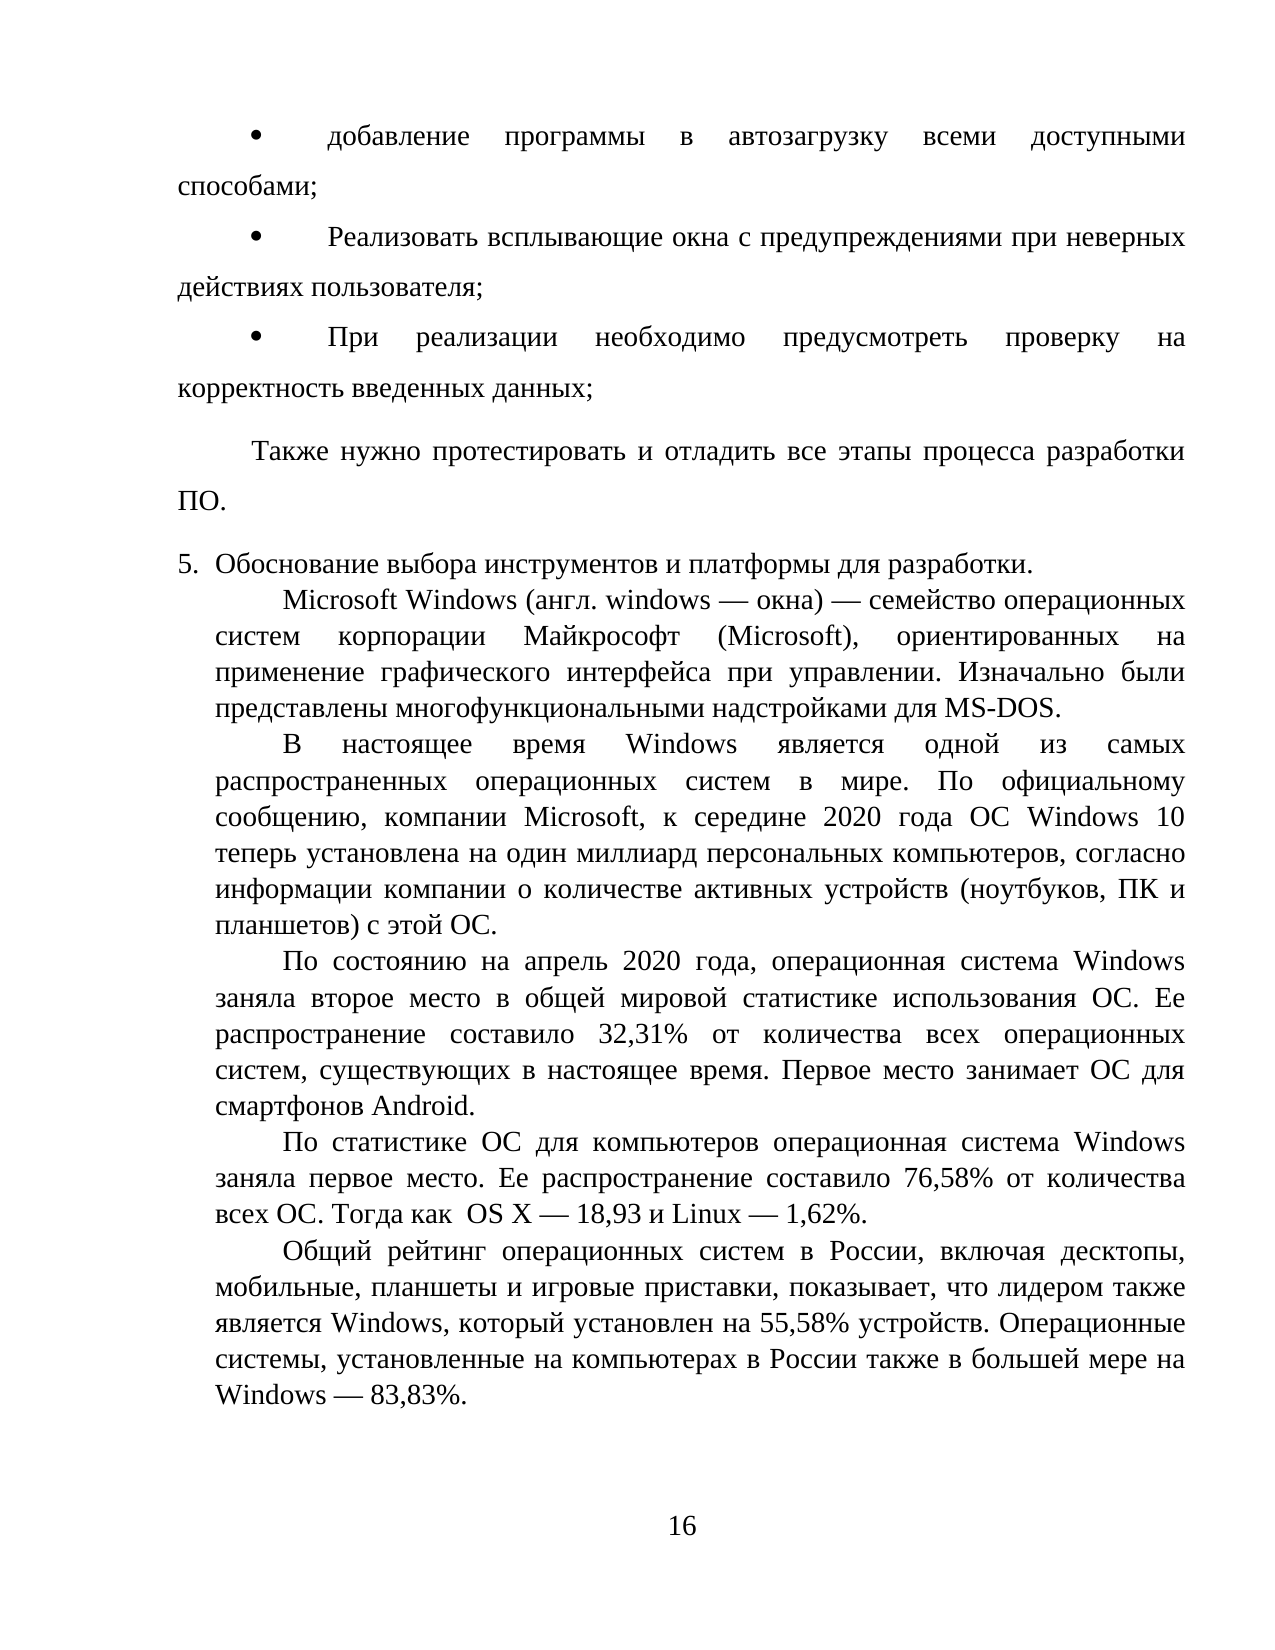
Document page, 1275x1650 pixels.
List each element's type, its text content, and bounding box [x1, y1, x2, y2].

list добавление программы в автозагрузку всеми доступными способами; [177, 118, 1186, 202]
list Реализовать всплывающие окна с предупреждениями при неверных действиях пользователя; [177, 219, 1186, 303]
text Также нужно протестировать и отладить все этапы процесса разработки ПО. [177, 433, 1186, 517]
list По состоянию на апрель 2020 года, операционная система Windows заняла второе место в общей мировой статистике использования ОС. Ее распространение составило 32,31% от количества всех операционных систем, существующих в настоящее время. Первое место занимает ОС для смартфонов Android. [215, 943, 1186, 1122]
list По статистике ОС для компьютеров операционная система Windows заняла первое место. Ее распространение составило 76,58% от количества всех ОС. Тогда как OS X — 18,93 и Linux — 1,62%. [215, 1124, 1186, 1230]
list Microsoft Windows (англ. windows — окна) — семейство операционных систем корпорации Майкрософт (Microsoft), ориентированных на применение графического интерфейса при управлении. Изначально были представлены многофункциональными надстройками для MS-DOS. [215, 582, 1186, 724]
list В настоящее время Windows является одной из самых распространенных операционных систем в мире. По официальному сообщению, компании Microsoft, к середине 2020 года ОС Windows 10 теперь установлена на один миллиард персональных компьютеров, согласно информации компании о количестве активных устройств (ноутбуков, ПК и планшетов) с этой ОС. [215, 727, 1186, 941]
list Общий рейтинг операционных систем в России, включая десктопы, мобильные, планшеты и игровые приставки, показывает, что лидером также является Windows, который установлен на 55,58% устройств. Операционные системы, установленные на компьютерах в России также в большей мере на Windows — 83,83%. [215, 1233, 1186, 1411]
list При реализации необходимо предусмотреть проверку на корректность введенных данных; [177, 319, 1186, 403]
list Обоснование выбора инструментов и платформы для разработки. [177, 546, 1186, 579]
